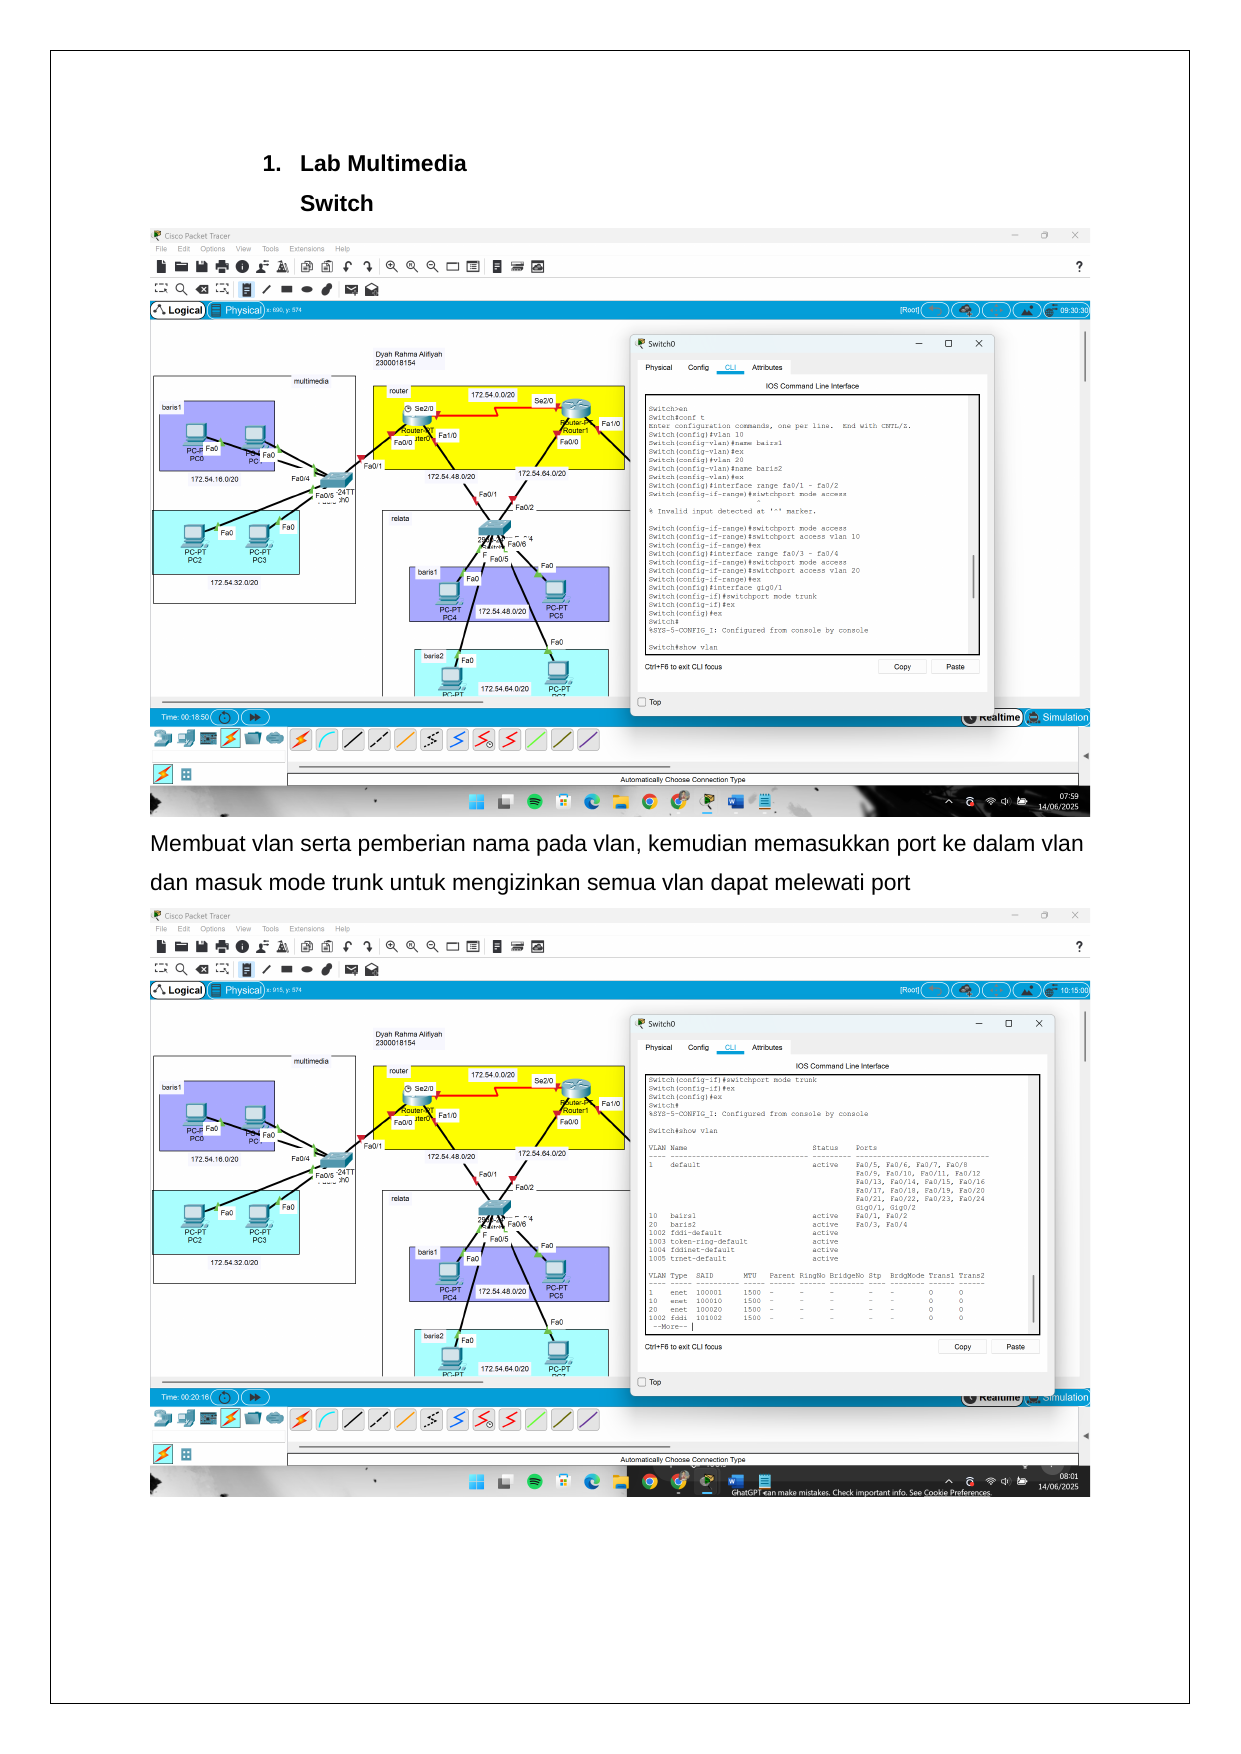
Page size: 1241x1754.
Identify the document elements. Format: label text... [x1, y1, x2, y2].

picture [150, 908, 1091, 1497]
list Lab Multimedia [262, 150, 1090, 176]
picture [960, 985, 971, 997]
picture [1028, 712, 1039, 722]
picture [1045, 989, 1053, 997]
list Switch [300, 189, 1090, 216]
picture [960, 305, 971, 317]
picture [1045, 309, 1053, 317]
picture [150, 228, 1091, 817]
text Membuat vlan serta pemberian nama pada vlan, kemudian memasukkan port ke dalam vlan dan masuk mode trunk untuk mengizinkan semua vlan dapat melewati port [150, 830, 1090, 896]
